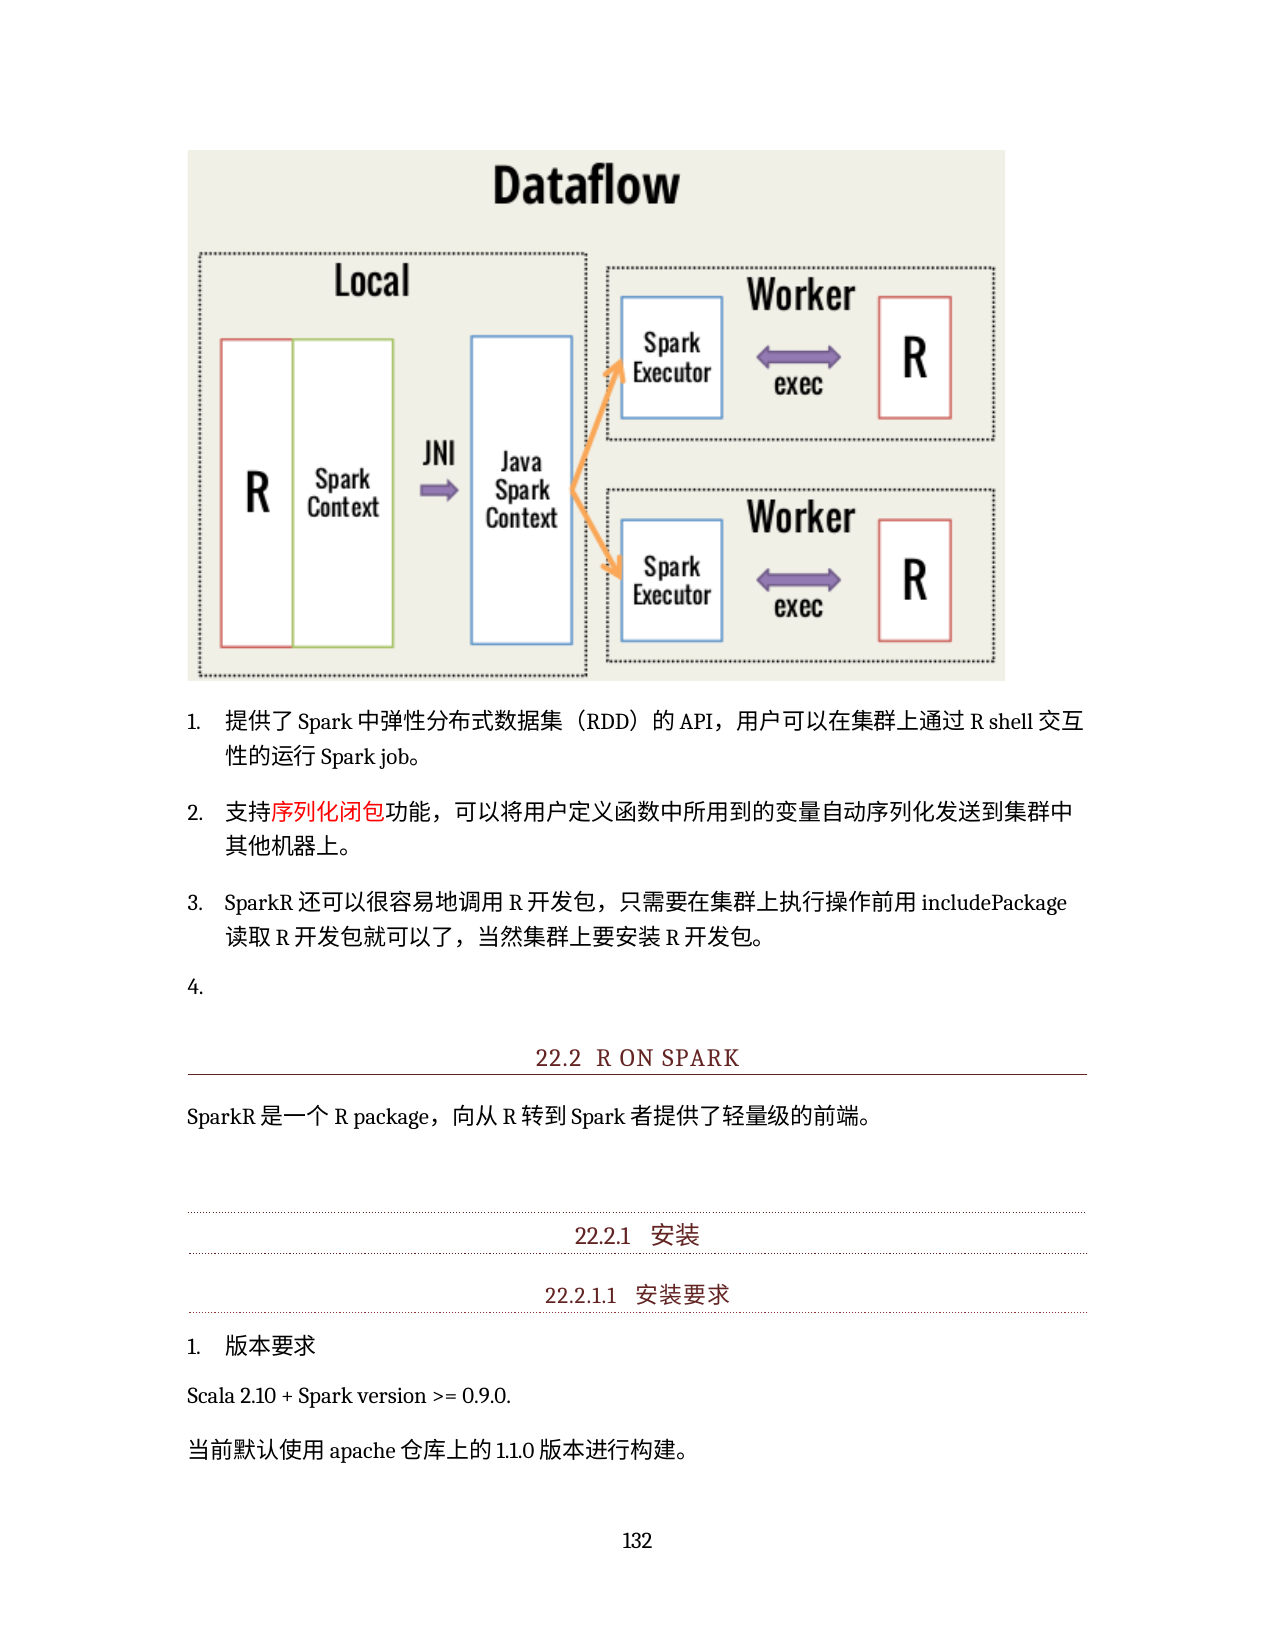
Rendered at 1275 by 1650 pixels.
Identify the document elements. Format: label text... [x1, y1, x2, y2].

list SparkR还可以很容易地调用R开发包，只需要在集群上执行操作前用includePackage读取R开发包就可以了，当然集群上要安装R开发包。 [187, 884, 1087, 952]
list 版本要求 [187, 1327, 1087, 1361]
subtitle R on Spark [187, 1043, 1087, 1075]
text 当前默认使用apache仓库上的1.1.0版本进行构建。 [187, 1432, 1087, 1465]
list 支持序列化闭包功能，可以将用户定义函数中所用到的变量自动序列化发送到集群中其他机器上。 [187, 793, 1087, 861]
subtitle 安装要求 [187, 1277, 1087, 1313]
subtitle 安装 [187, 1212, 1087, 1254]
text SparkR是一个 R package，向从R转到Spark者提供了轻量级的前端。 [187, 1097, 1087, 1131]
list 提供了Spark中弹性分布式数据集（RDD）的API，用户可以在集群上通过R shell交互性的运行Spark job。 [187, 703, 1087, 771]
text Scala 2.10 + Spark version >= 0.9.0. [187, 1383, 1087, 1409]
